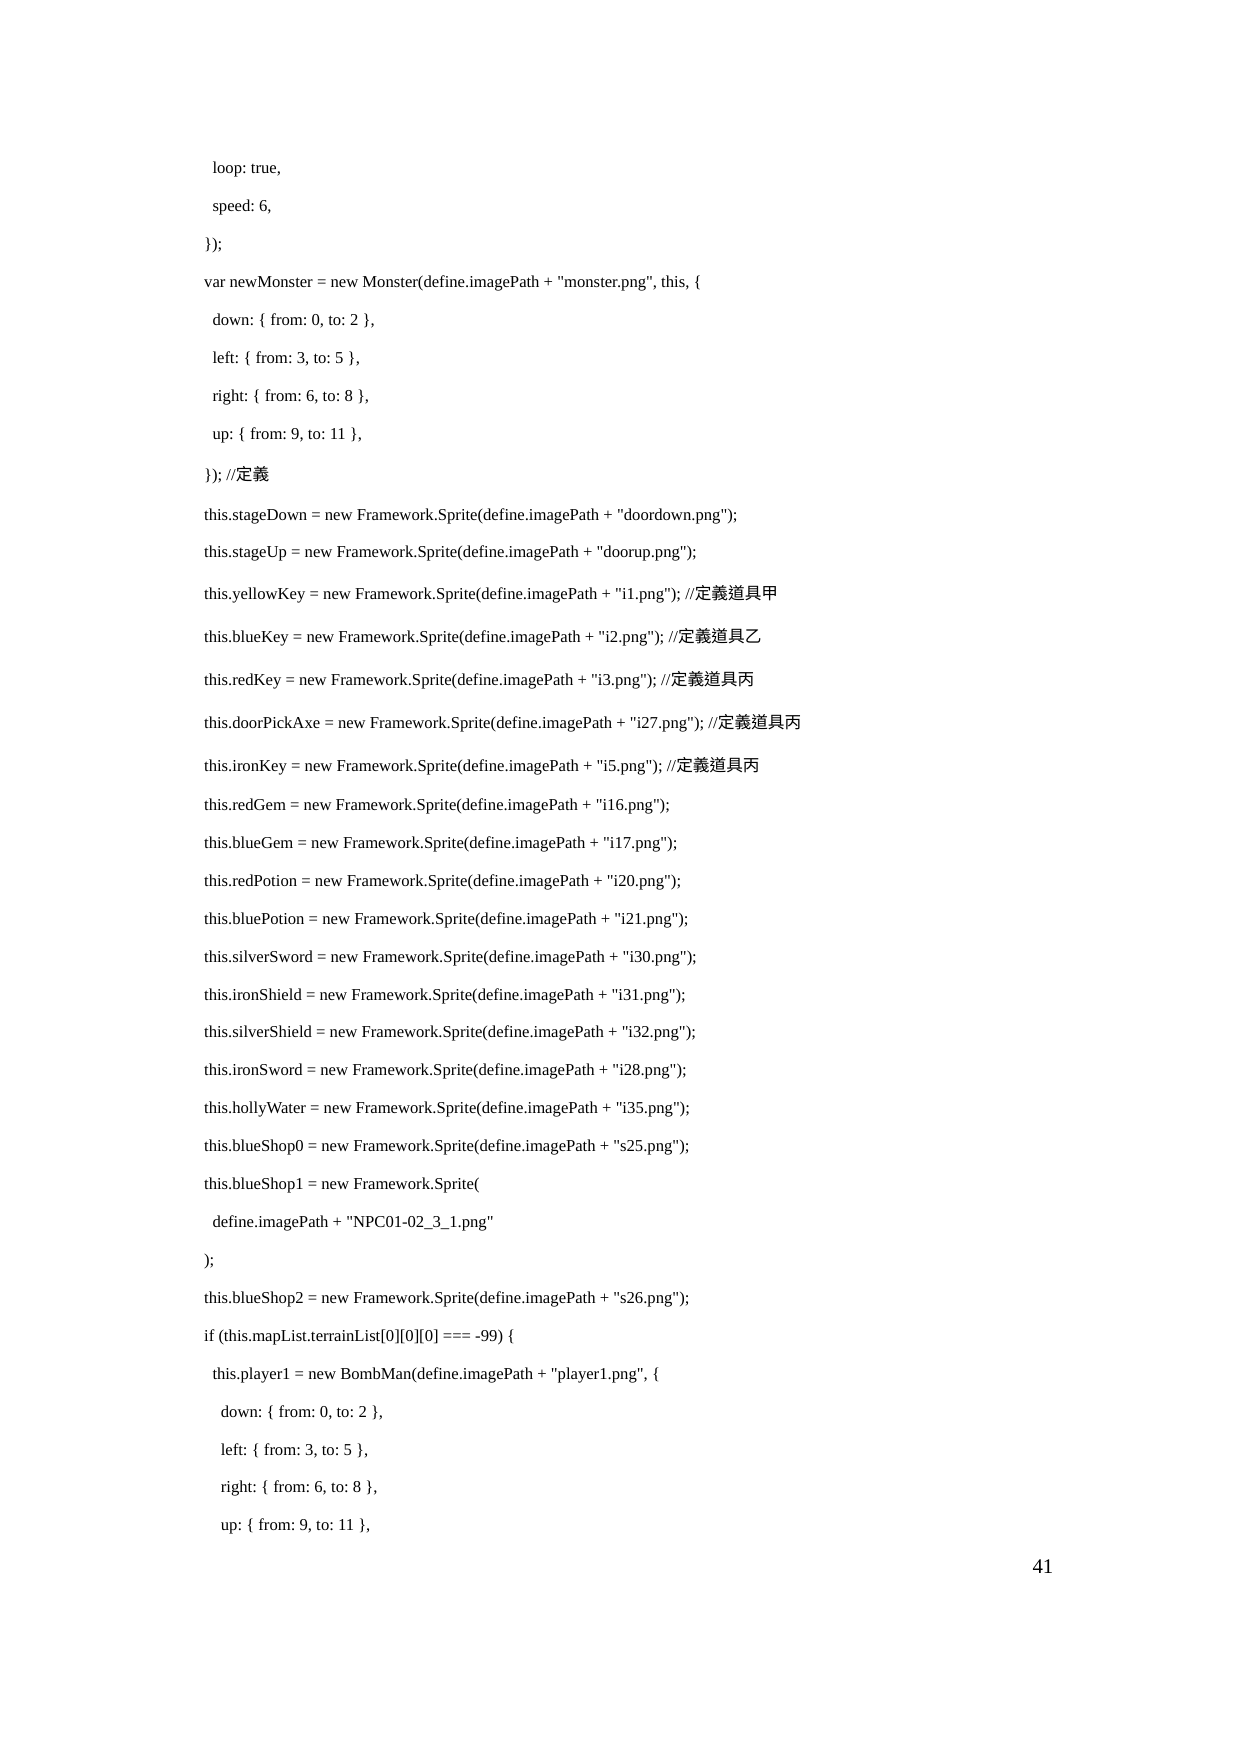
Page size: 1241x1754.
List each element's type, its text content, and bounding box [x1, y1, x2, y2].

text this.ironSword = new Framework.Sprite(define.imagePath + "i28.png"); [187, 1060, 1053, 1079]
text this.blueShop2 = new Framework.Sprite(define.imagePath + "s26.png"); [187, 1288, 1053, 1307]
text ); [187, 1250, 1053, 1269]
text this.blueGem = new Framework.Sprite(define.imagePath + "i17.png"); [187, 833, 1053, 852]
text this.yellowKey = new Framework.Sprite(define.imagePath + "i1.png"); //定義道具甲 [187, 580, 1053, 604]
text this.player1 = new BombMan(define.imagePath + "player1.png", { [187, 1363, 1053, 1383]
text this.hollyWater = new Framework.Sprite(define.imagePath + "i35.png"); [187, 1098, 1053, 1117]
text this.stageUp = new Framework.Sprite(define.imagePath + "doorup.png"); [187, 542, 1053, 561]
text this.stageDown = new Framework.Sprite(define.imagePath + "doordown.png"); [187, 504, 1053, 523]
text this.ironShield = new Framework.Sprite(define.imagePath + "i31.png"); [187, 984, 1053, 1003]
text loop: true, [187, 158, 1053, 177]
text down: { from: 0, to: 2 }, [187, 310, 1053, 329]
text this.blueShop1 = new Framework.Sprite( [187, 1174, 1053, 1193]
text if (this.mapList.terrainList[0][0][0] === -99) { [187, 1326, 1053, 1345]
text this.ironKey = new Framework.Sprite(define.imagePath + "i5.png"); //定義道具丙 [187, 752, 1053, 776]
text this.redKey = new Framework.Sprite(define.imagePath + "i3.png"); //定義道具丙 [187, 666, 1053, 690]
text down: { from: 0, to: 2 }, [187, 1401, 1053, 1421]
text this.redPotion = new Framework.Sprite(define.imagePath + "i20.png"); [187, 871, 1053, 890]
text right: { from: 6, to: 8 }, [187, 1477, 1053, 1496]
text this.bluePotion = new Framework.Sprite(define.imagePath + "i21.png"); [187, 908, 1053, 928]
text var newMonster = new Monster(define.imagePath + "monster.png", this, { [187, 272, 1053, 291]
text this.silverSword = new Framework.Sprite(define.imagePath + "i30.png"); [187, 946, 1053, 966]
text }); [187, 234, 1053, 253]
text up: { from: 9, to: 11 }, [187, 423, 1053, 443]
text }); //定義 [187, 461, 1053, 486]
text this.blueShop0 = new Framework.Sprite(define.imagePath + "s25.png"); [187, 1136, 1053, 1155]
text this.redGem = new Framework.Sprite(define.imagePath + "i16.png"); [187, 795, 1053, 814]
text this.silverShield = new Framework.Sprite(define.imagePath + "i32.png"); [187, 1022, 1053, 1041]
text this.doorPickAxe = new Framework.Sprite(define.imagePath + "i27.png"); //定義道具丙 [187, 709, 1053, 733]
text speed: 6, [187, 196, 1053, 215]
text define.imagePath + "NPC01-02_3_1.png" [187, 1212, 1053, 1231]
text left: { from: 3, to: 5 }, [187, 1439, 1053, 1458]
text left: { from: 3, to: 5 }, [187, 348, 1053, 367]
text up: { from: 9, to: 11 }, [187, 1515, 1053, 1534]
text this.blueKey = new Framework.Sprite(define.imagePath + "i2.png"); //定義道具乙 [187, 623, 1053, 647]
text right: { from: 6, to: 8 }, [187, 386, 1053, 405]
